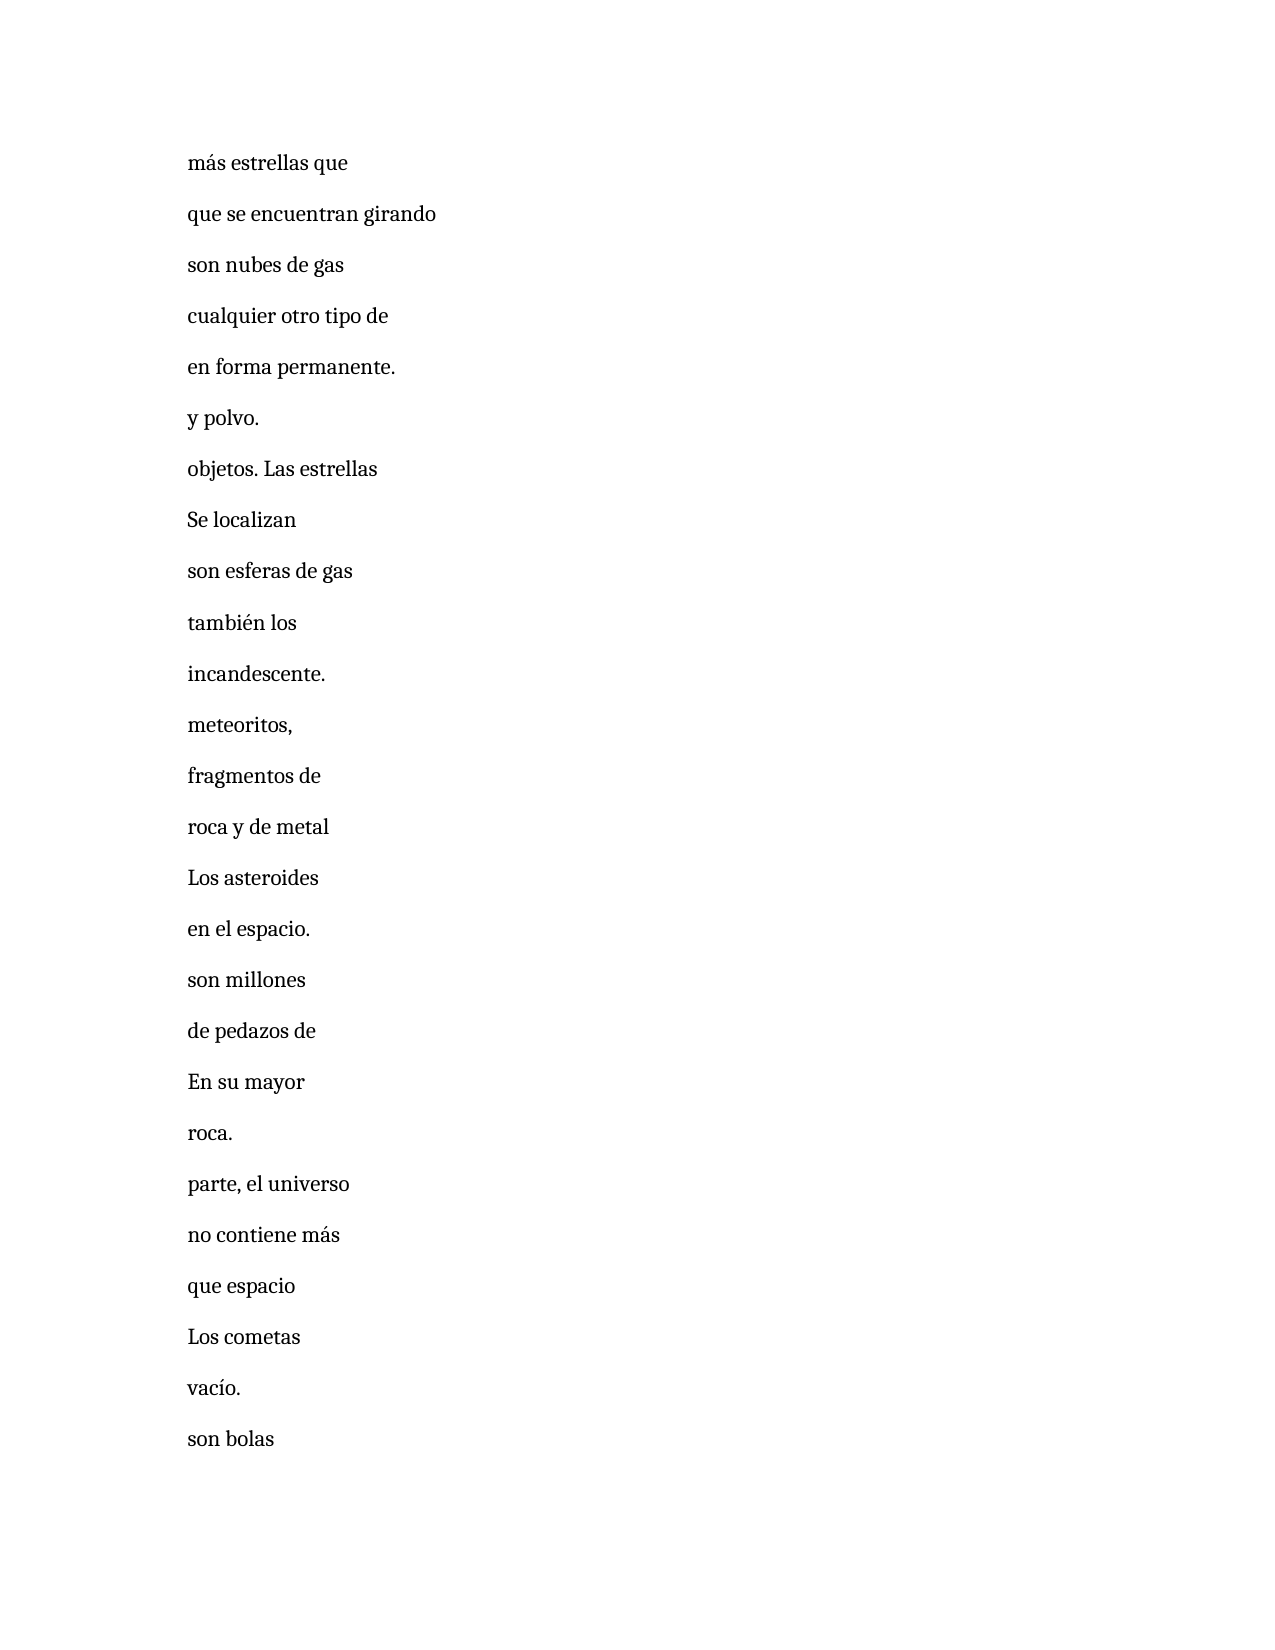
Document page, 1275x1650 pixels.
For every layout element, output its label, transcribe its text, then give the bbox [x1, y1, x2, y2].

text en forma permanente. [187, 354, 1087, 381]
text Los asteroides [187, 864, 1087, 891]
text no contiene más [187, 1222, 1087, 1248]
text roca y de metal [187, 813, 1087, 840]
text fragmentos de [187, 762, 1087, 789]
text en el espacio. [187, 916, 1087, 942]
text son esferas de gas [187, 558, 1087, 585]
text Los cometas [187, 1324, 1087, 1350]
text y polvo. [187, 405, 1087, 432]
text Se localizan [187, 507, 1087, 534]
text también los [187, 609, 1087, 636]
text que espacio [187, 1273, 1087, 1299]
text incandescente. [187, 660, 1087, 687]
text cualquier otro tipo de [187, 303, 1087, 329]
text son nubes de gas [187, 252, 1087, 278]
text son millones [187, 967, 1087, 993]
text vacío. [187, 1375, 1087, 1401]
text más estrellas que [187, 150, 1087, 176]
text son bolas [187, 1426, 1087, 1452]
text meteoritos, [187, 711, 1087, 738]
text parte, el universo [187, 1171, 1087, 1197]
text que se encuentran girando [187, 201, 1087, 227]
text de pedazos de [187, 1018, 1087, 1044]
text objetos. Las estrellas [187, 456, 1087, 483]
text roca. [187, 1120, 1087, 1146]
text En su mayor [187, 1069, 1087, 1095]
